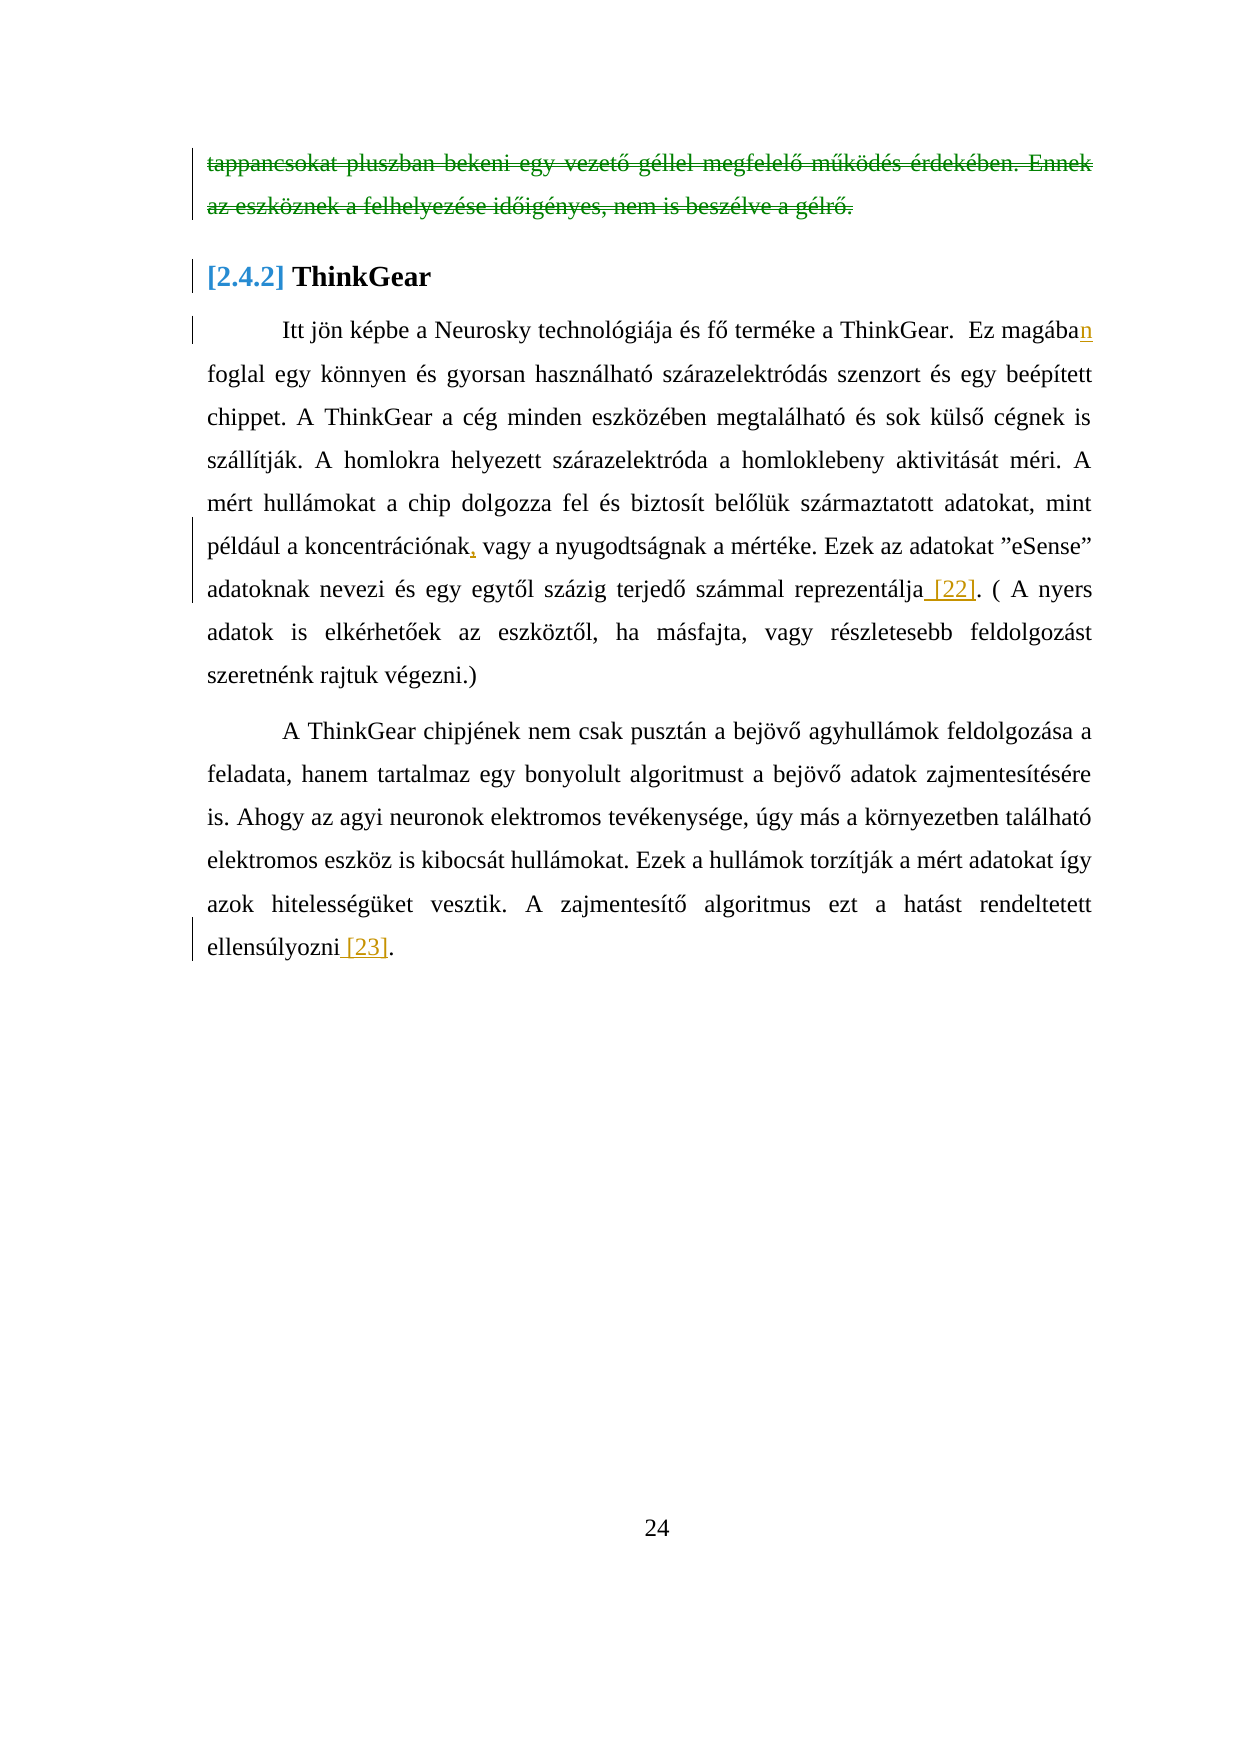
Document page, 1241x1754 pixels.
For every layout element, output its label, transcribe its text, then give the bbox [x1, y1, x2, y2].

text Itt jön képbe a Neurosky technológiája és fő terméke a ThinkGear. Ez magába foglal egy könnyen és gyorsan használható szárazelektródás szenzort és egy beépített chippet. A ThinkGear a cég minden eszközében megtalálható és sok külső cégnek is szállítják. A homlokra helyezett szárazelektróda a homloklebeny aktivitását méri. A mért hullámokat a chip dolgozza fel és biztosít belőlük származtatott adatokat, mint például a koncentrációnak vagy a nyugodtságnak a mértéke. Ezek az adatokat ”eSense” adatoknak nevezi és egy egytől százig terjedő számmal reprezentálja. ( A nyers adatok is elkérhetőek az eszköztől, ha másfajta, vagy részletesebb feldolgozást szeretnénk rajtuk végezni.) [207, 316, 1092, 689]
text A ThinkGear chipjének nem csak pusztán a bejövő agyhullámok feldolgozása a feladata, hanem tartalmaz egy bonyolult algoritmust a bejövő adatok zajmentesítésére is. Ahogy az agyi neuronok elektromos tevékenysége, úgy más a környezetben található elektromos eszköz is kibocsát hullámokat. Ezek a hullámok torzítják a mért adatokat így azok hitelességüket vesztik. A zajmentesítő algoritmus ezt a hatást rendeltetett ellensúlyozni. [207, 716, 1092, 961]
subtitle ThinkGear [207, 259, 1092, 292]
